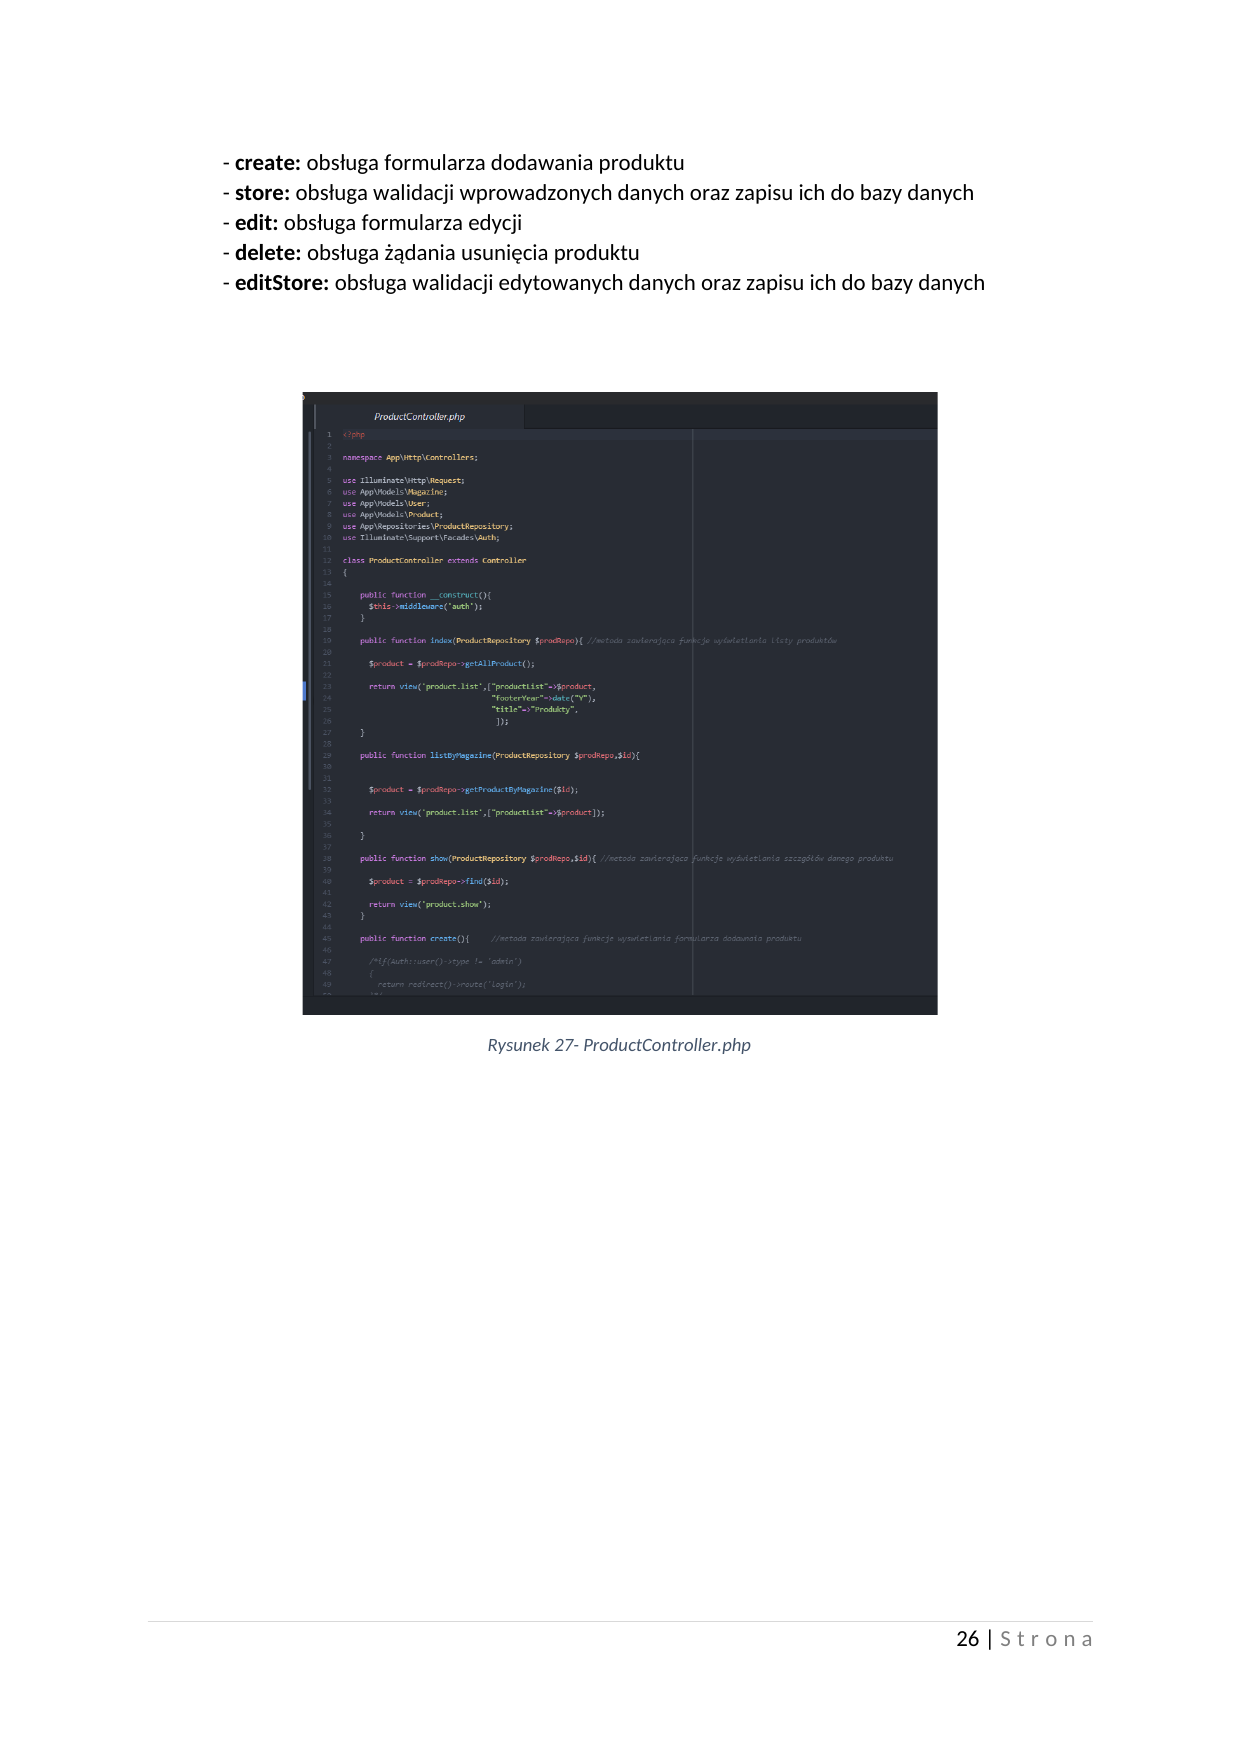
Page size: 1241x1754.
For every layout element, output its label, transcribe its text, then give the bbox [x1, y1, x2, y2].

list - store: obsługa walidacji wprowadzonych danych oraz zapisu ich do bazy danych [223, 178, 1093, 206]
list - edit: obsługa formularza edycji - delete: obsługa żądania usunięcia produktu [223, 208, 1093, 266]
picture [302, 392, 938, 1015]
list - create: obsługa formularza dodawania produktu [223, 148, 1093, 176]
list - editStore: obsługa walidacji edytowanych danych oraz zapisu ich do bazy danych [223, 268, 1093, 296]
text Rysunek 27- ProductController.php [148, 1033, 1093, 1056]
